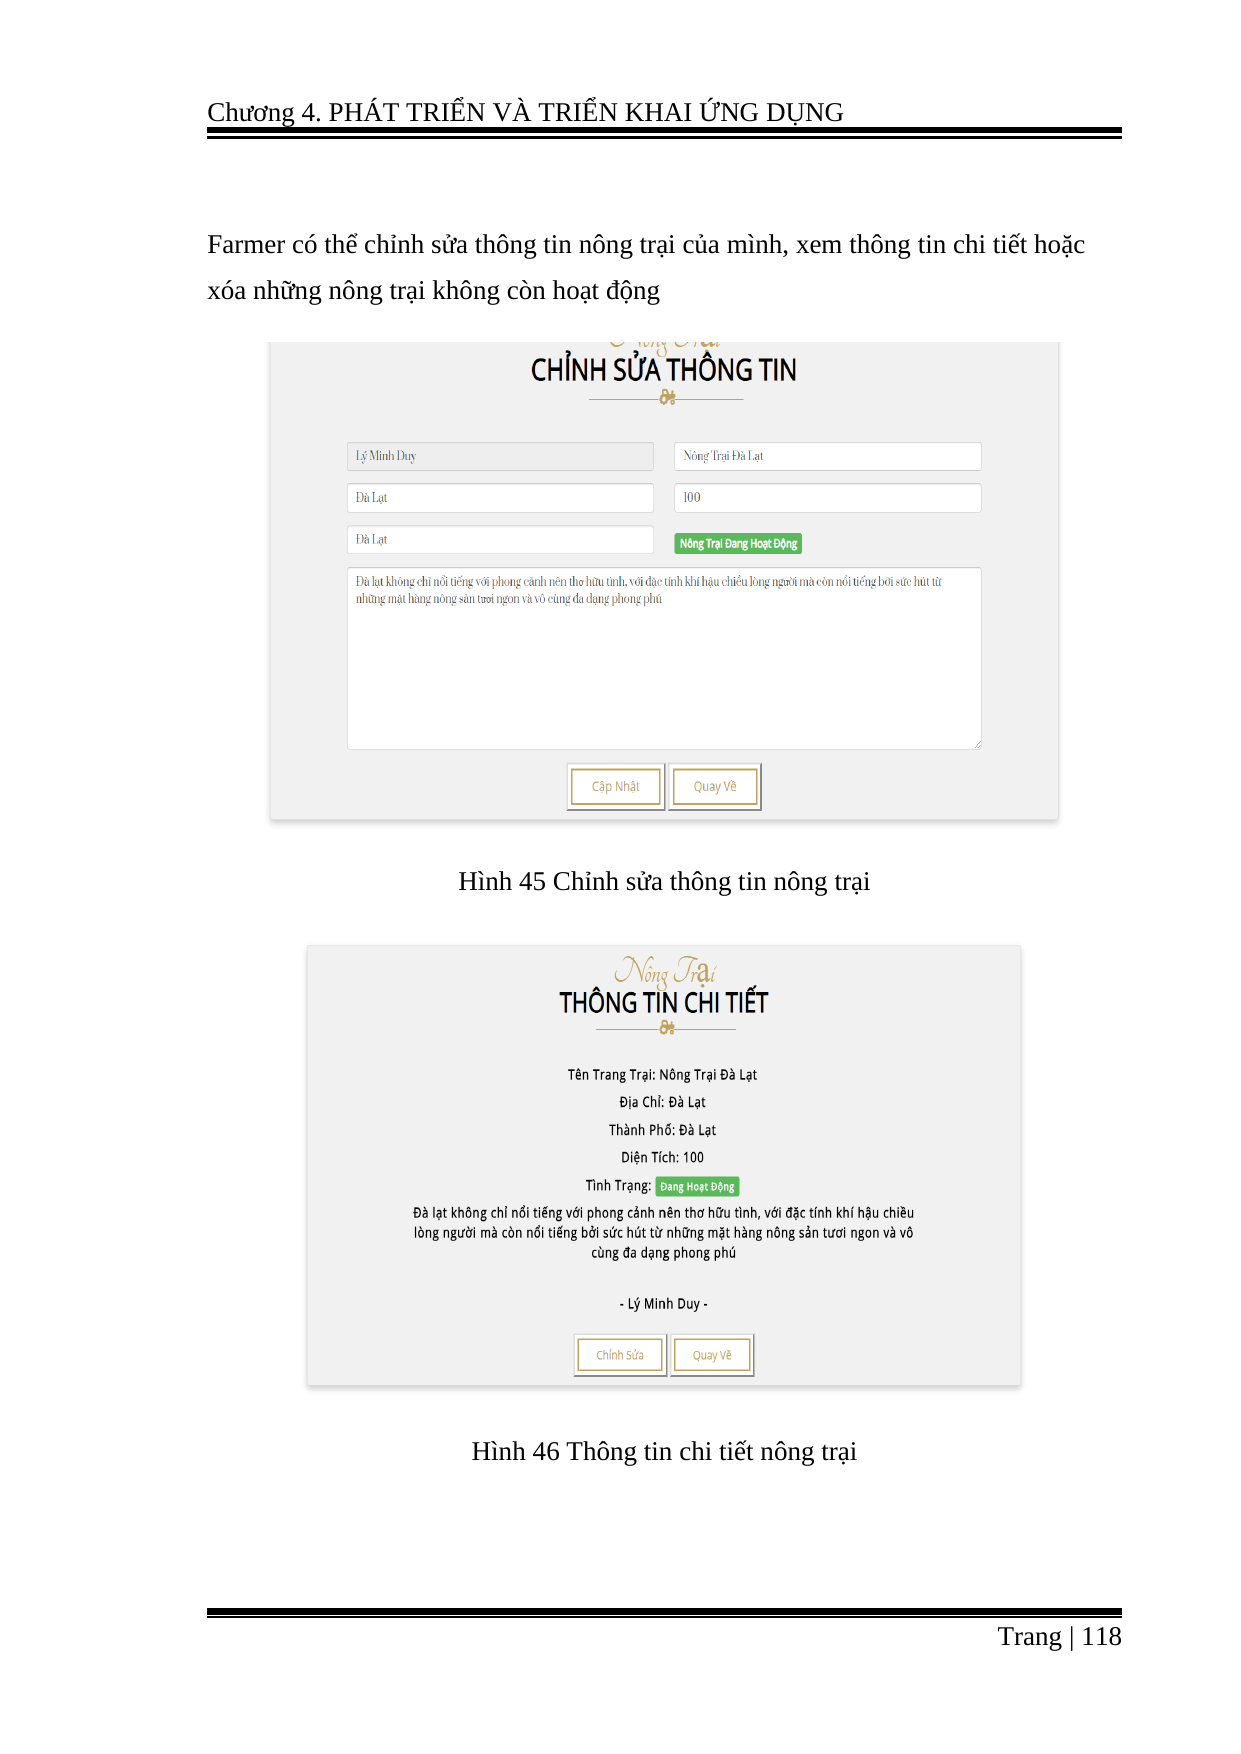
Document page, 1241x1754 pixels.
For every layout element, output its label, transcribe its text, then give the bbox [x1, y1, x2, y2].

text Farmer có thể chỉnh sửa thông tin nông trại của mình, xem thông tin chi tiết hoặc xóa những nông trại không còn hoạt động [207, 228, 1122, 306]
picture [294, 932, 1035, 1399]
text Hình 46 Thông tin chi tiết nông trại [207, 1435, 1122, 1466]
text Hình 45 Chỉnh sửa thông tin nông trại [207, 864, 1122, 896]
picture [262, 342, 1067, 829]
